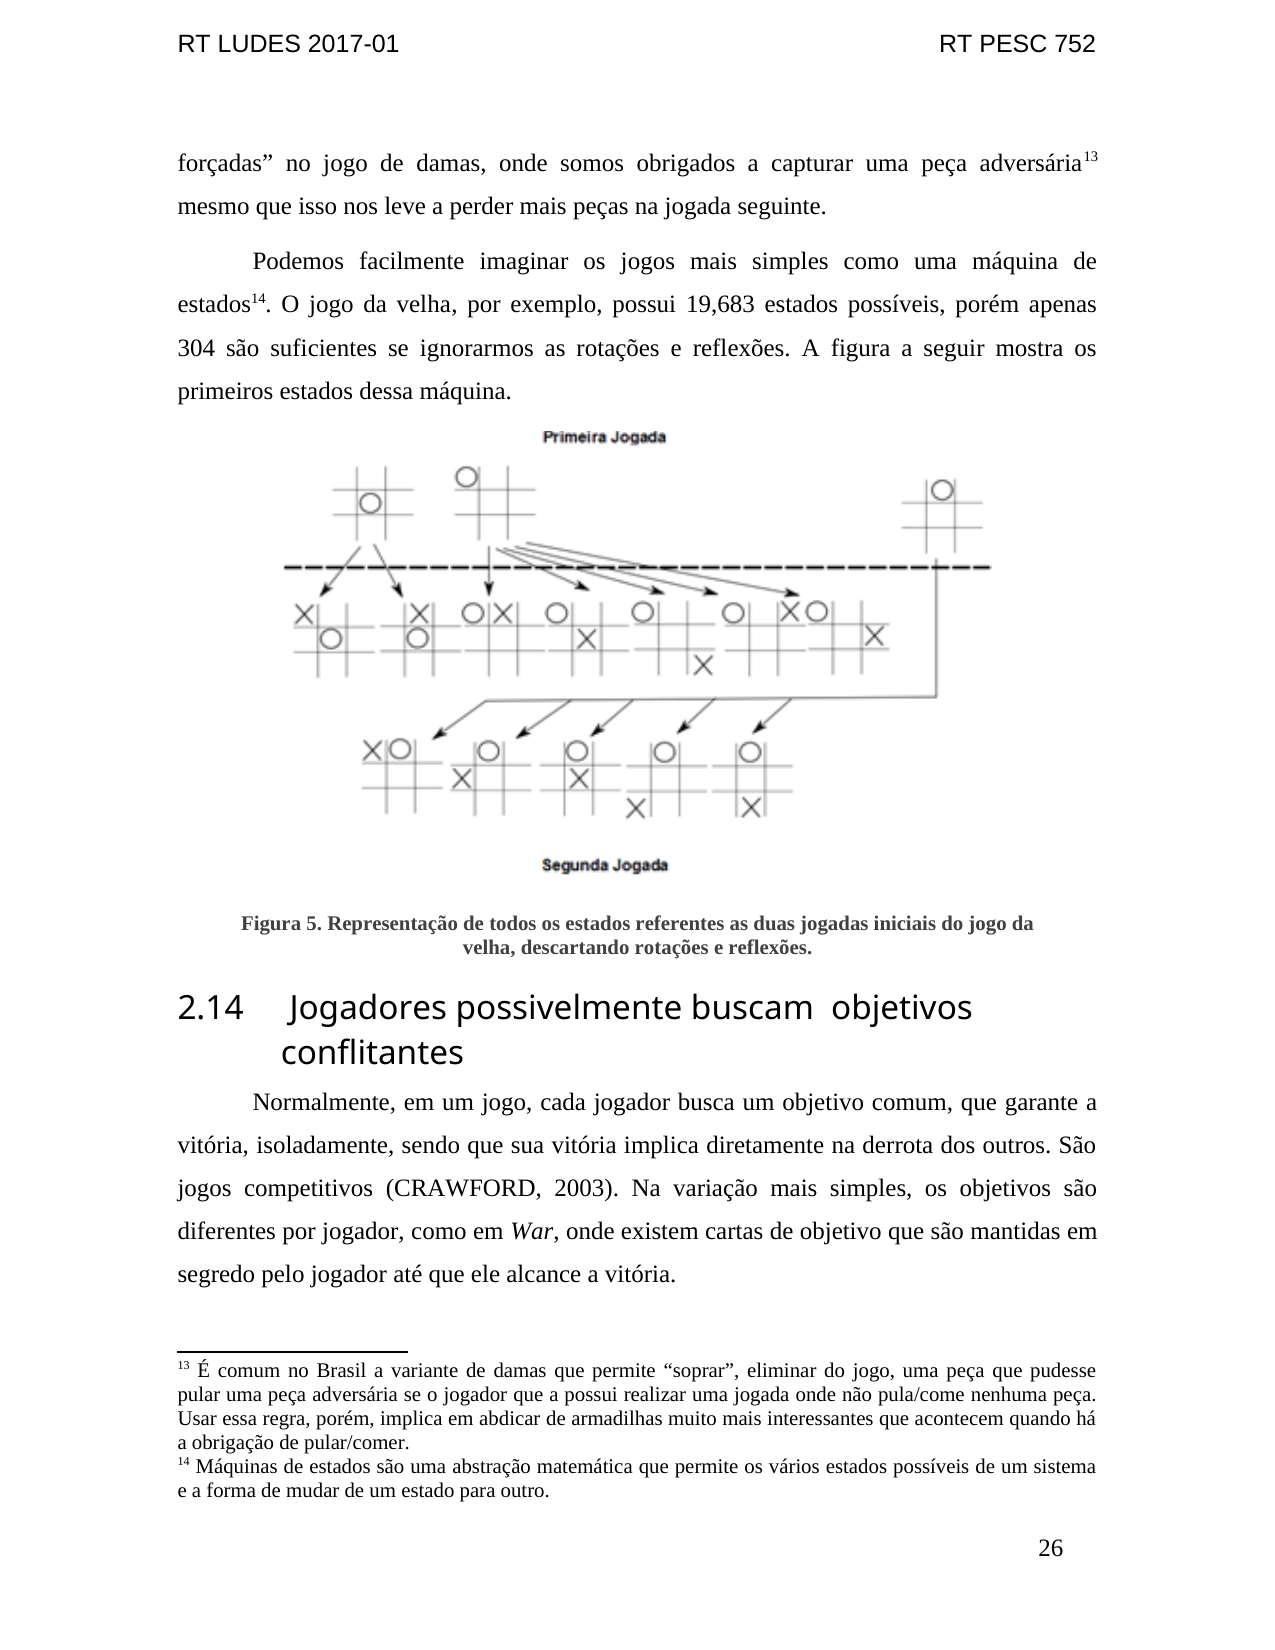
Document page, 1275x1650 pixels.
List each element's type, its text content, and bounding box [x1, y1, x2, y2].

text Podemos facilmente imaginar os jogos mais simples como uma máquina de estados. O jogo da velha, por exemplo, possui 19,683 estados possíveis, porém apenas 304 são suficientes se ignorarmos as rotações e reflexões. A figura a seguir mostra os primeiros estados dessa máquina. [177, 246, 1098, 404]
picture [283, 431, 992, 884]
text Normalmente, em um jogo, cada jogador busca um objetivo comum, que garante a vitória, isoladamente, sendo que sua vitória implica diretamente na derrota dos outros. São jogos competitivos (CRAWFORD, 2003). Na variação mais simples, os objetivos são diferentes por jogador, como em War, onde existem cartas de objetivo que são mantidas em segredo pelo jogador até que ele alcance a vitória. [177, 1087, 1098, 1288]
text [177, 148, 1098, 219]
subtitle Jogadores possivelmente buscam objetivos conflitantes [177, 984, 1098, 1074]
